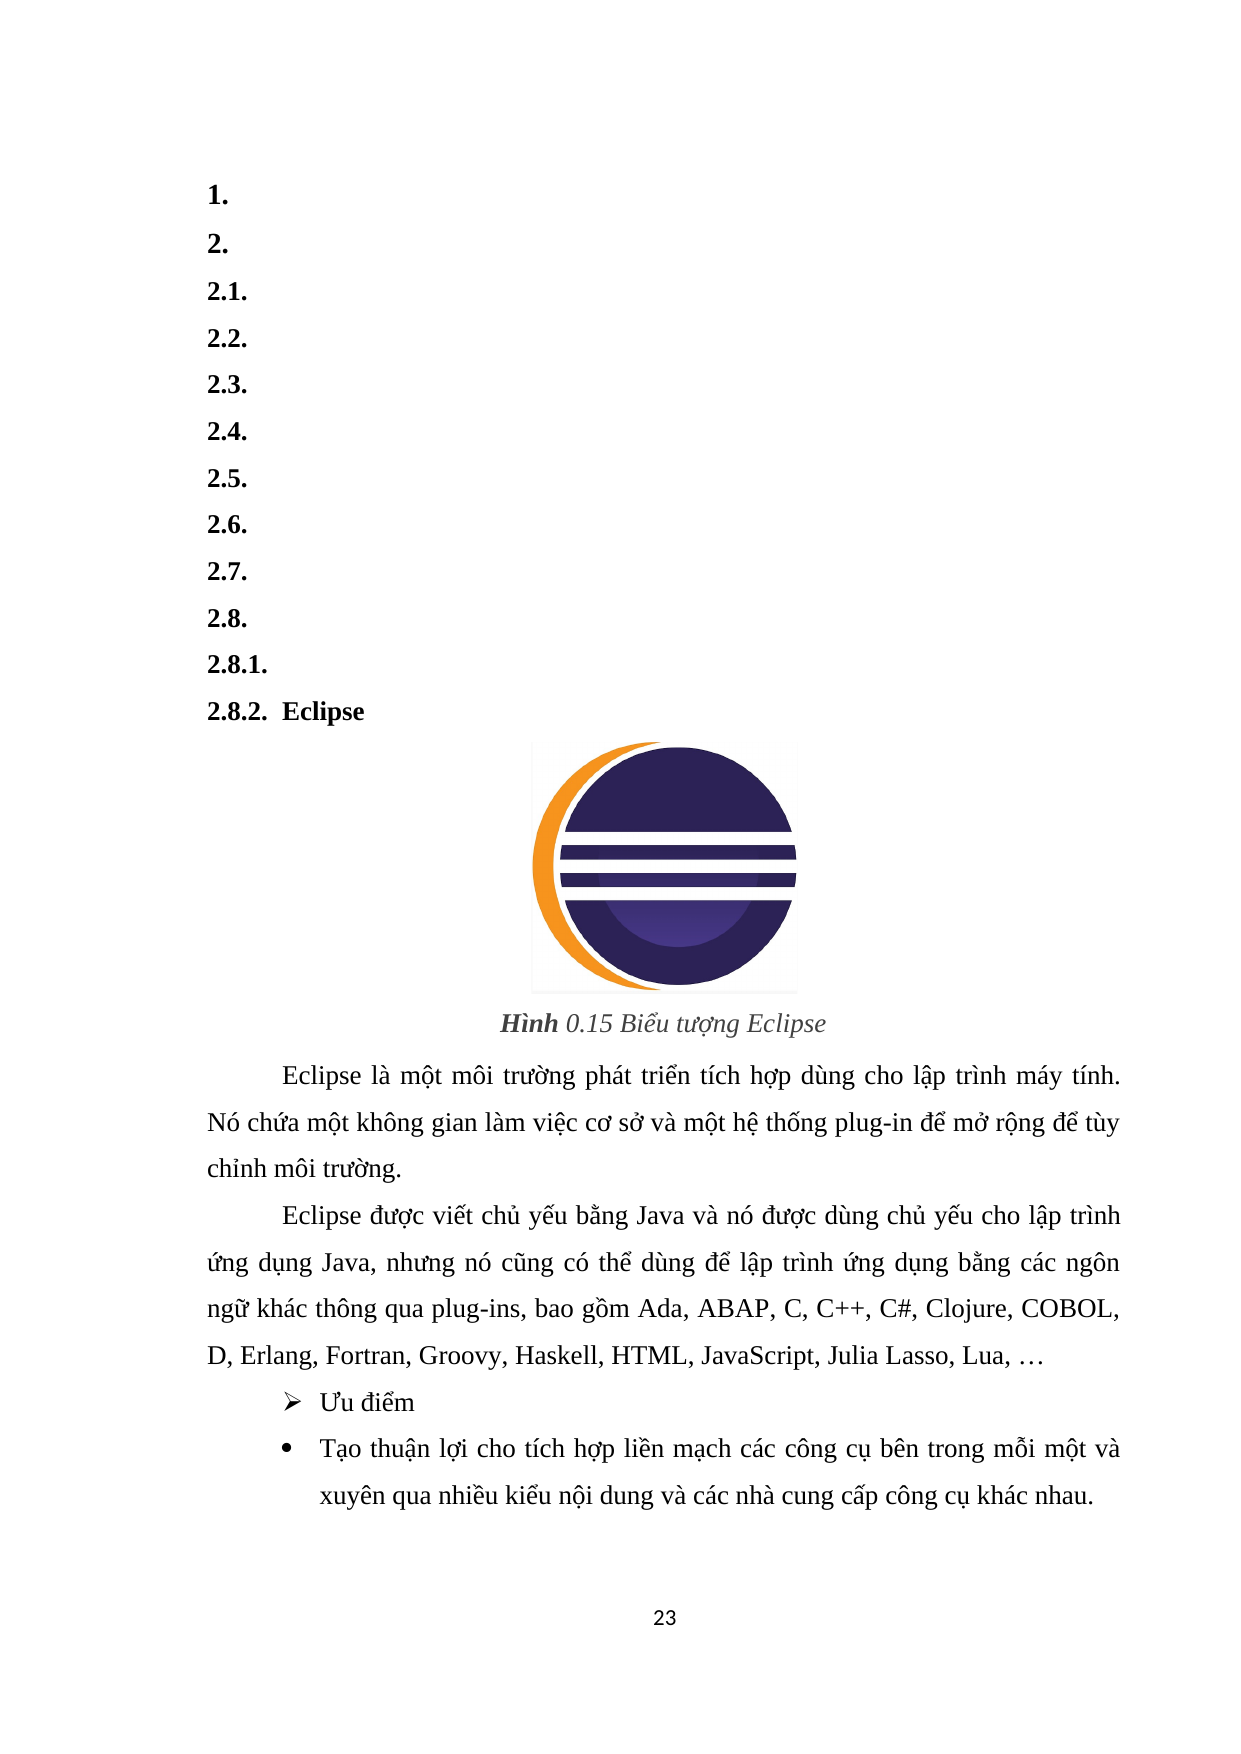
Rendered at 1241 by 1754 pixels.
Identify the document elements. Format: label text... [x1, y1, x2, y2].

text Eclipse là một môi trường phát triển tích hợp dùng cho lập trình máy tính. Nó chứa một không gian làm việc cơ sở và một hệ thống plug-in để mở rộng để tùy chỉnh môi trường. [207, 1059, 1122, 1183]
list Eclipse [207, 695, 1122, 726]
list Ưu điểm [282, 1386, 1122, 1417]
picture [531, 742, 798, 994]
text Hình 0.15 Biểu tượng Eclipse [207, 1007, 1122, 1038]
text Eclipse được viết chủ yếu bằng Java và nó được dùng chủ yếu cho lập trình ứng dụng Java, nhưng nó cũng có thể dùng để lập trình ứng dụng bằng các ngôn ngữ khác thông qua plug-ins, bao gồm Ada, ABAP, C, C++, C#, Clojure, COBOL, D, Erlang, Fortran, Groovy, Haskell, HTML, JavaScript, Julia Lasso, Lua, … [207, 1199, 1122, 1370]
list Tạo thuận lợi cho tích hợp liền mạch các công cụ bên trong mỗi một và xuyên qua nhiều kiểu nội dung và các nhà cung cấp công cụ khác nhau. [282, 1433, 1122, 1511]
